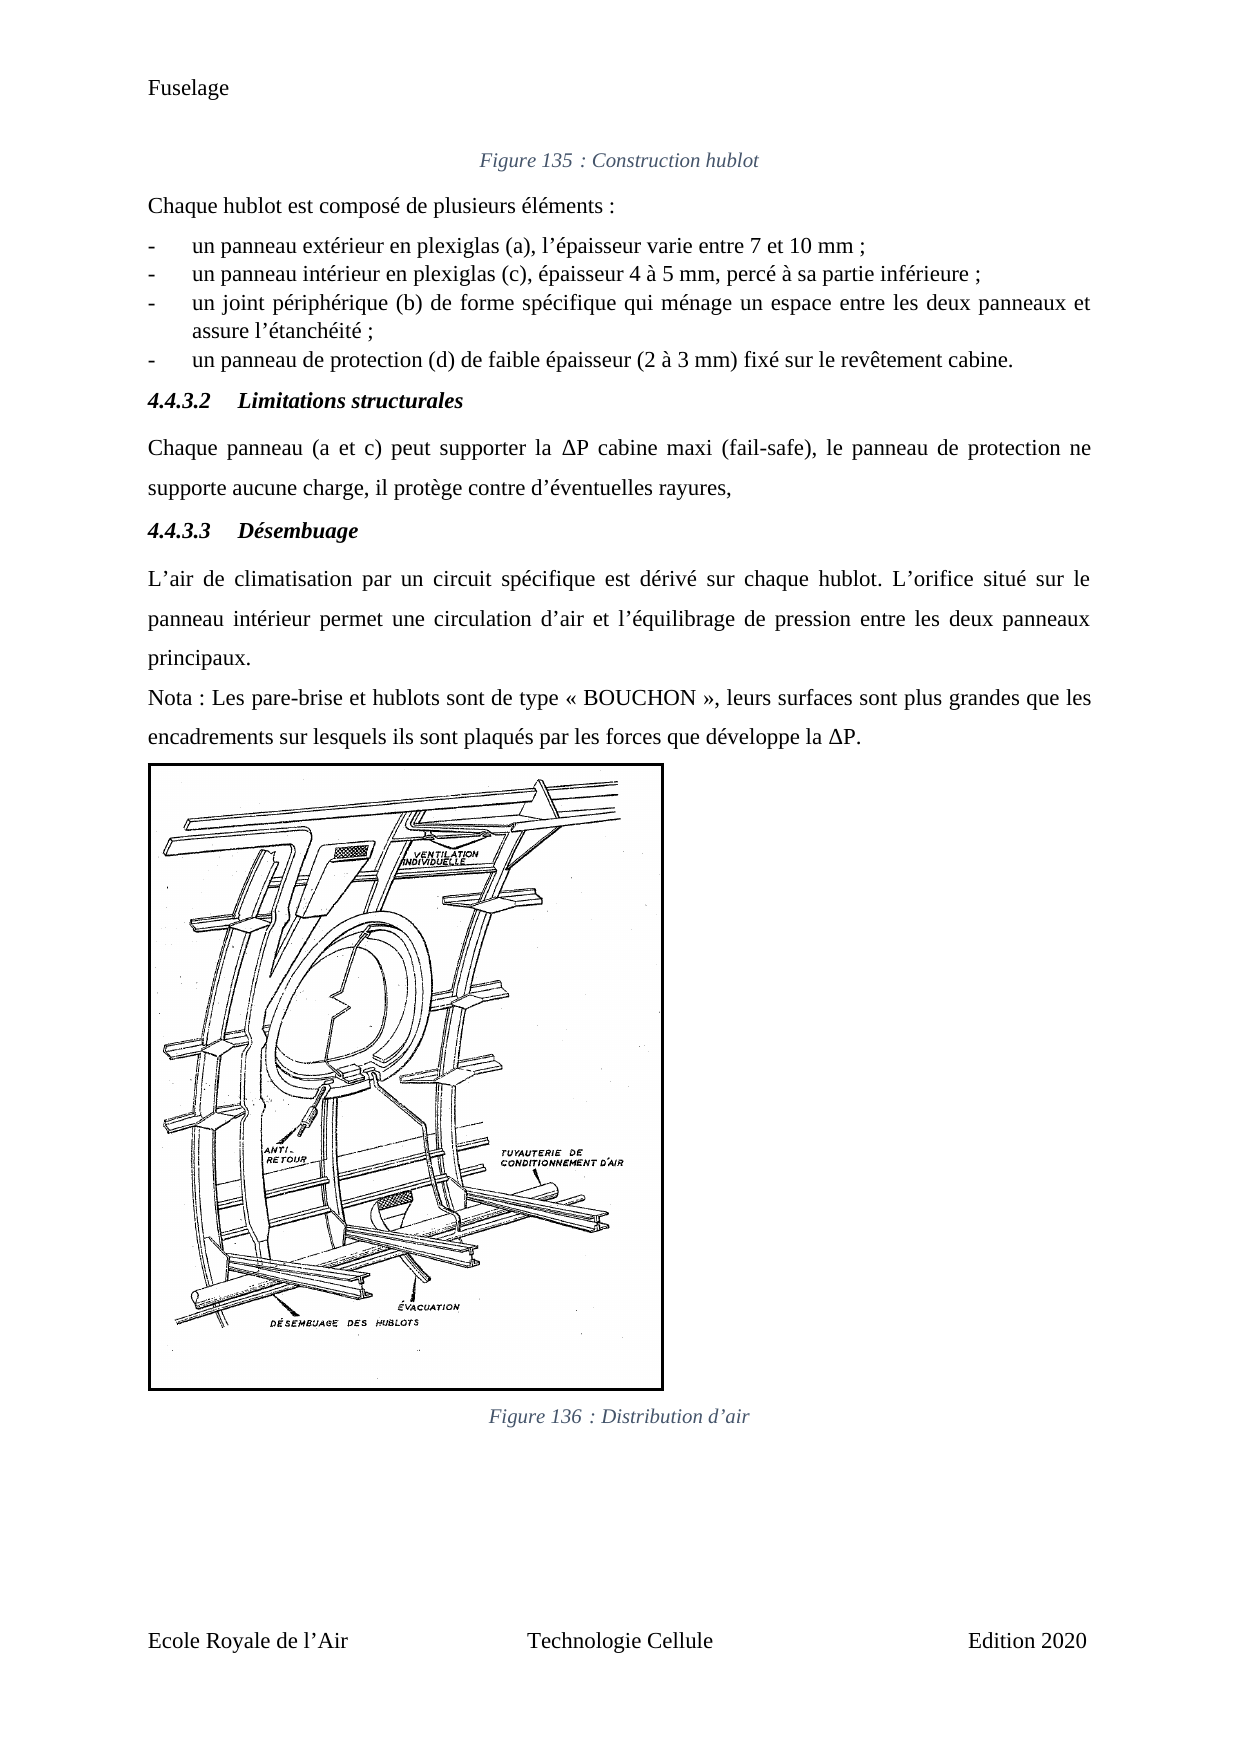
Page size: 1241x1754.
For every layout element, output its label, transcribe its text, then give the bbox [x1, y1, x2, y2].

text Figure 135 : Construction hublot [148, 148, 1093, 172]
text un panneau intérieur en plexiglas (c), épaisseur 4 à 5 mm, percé à sa partie inférieure ; [148, 260, 1093, 287]
text Chaque hublot est composé de plusieurs éléments : [148, 192, 1093, 219]
text Chaque panneau (a et c) peut supporter la ∆P cabine maxi (fail-safe), le panneau de protection ne supporte aucune charge, il protège contre d’éventuelles rayures, [148, 434, 1093, 500]
text Nota : Les pare-brise et hublots sont de type « BOUCHON », leurs surfaces sont plus grandes que les encadrements sur lesquels ils sont plaqués par les forces que développe la ∆P. [148, 684, 1093, 750]
subtitle Limitations structurales [148, 387, 1093, 413]
subtitle Désembuage [148, 518, 1093, 544]
text un panneau extérieur en plexiglas (a), l’épaisseur varie entre 7 et 10 mm ; [148, 232, 1093, 258]
text Figure 136 : Distribution d’air [148, 1404, 1093, 1428]
text L’air de climatisation par un circuit spécifique est dérivé sur chaque hublot. L’orifice situé sur le panneau intérieur permet une circulation d’air et l’équilibrage de pression entre les deux panneaux principaux. [148, 565, 1093, 671]
text un joint périphérique (b) de forme spécifique qui ménage un espace entre les deux panneaux et assure l’étanchéité ; [148, 289, 1093, 344]
text un panneau de protection (d) de faible épaisseur (2 à 3 mm) fixé sur le revêtement cabine. [148, 346, 1093, 372]
